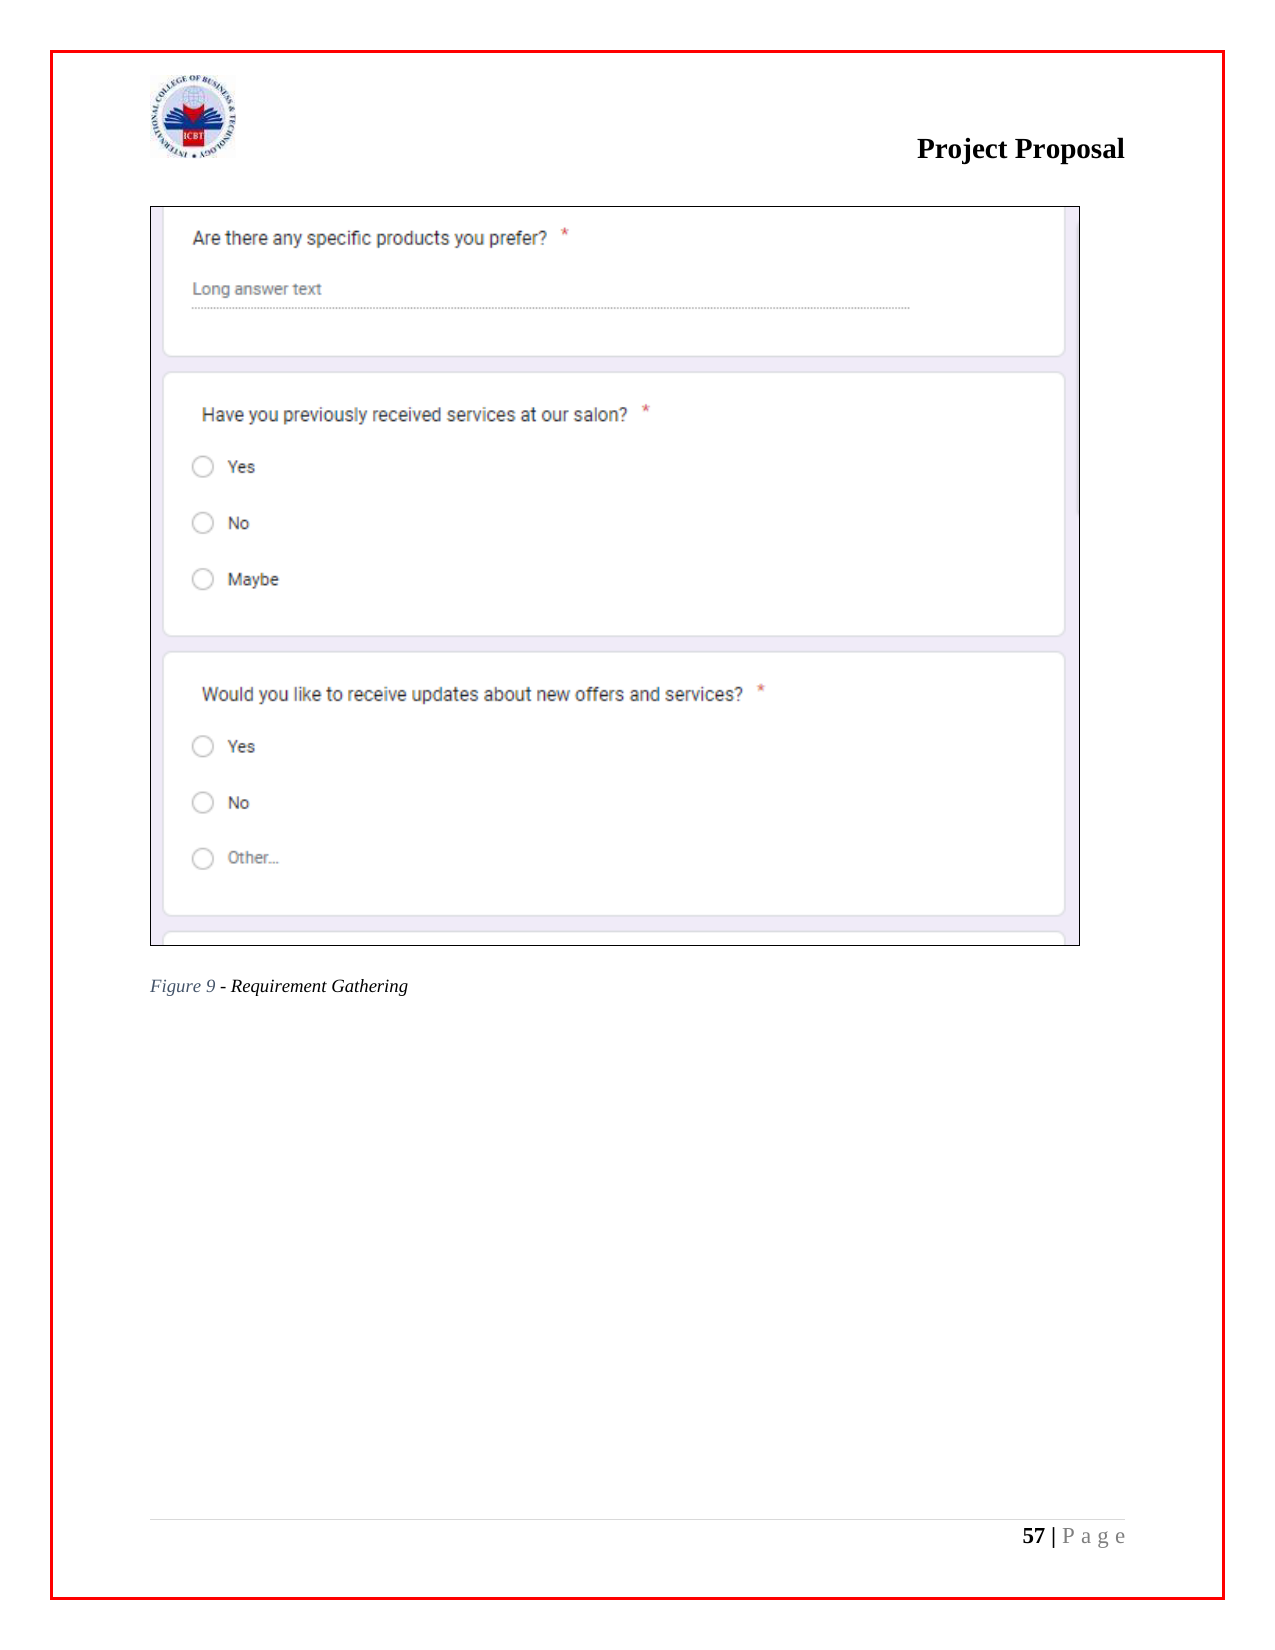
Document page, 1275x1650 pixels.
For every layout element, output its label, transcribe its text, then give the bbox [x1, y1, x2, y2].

text Figure 9 - Requirement Gathering [150, 975, 1125, 997]
picture [151, 207, 1079, 945]
